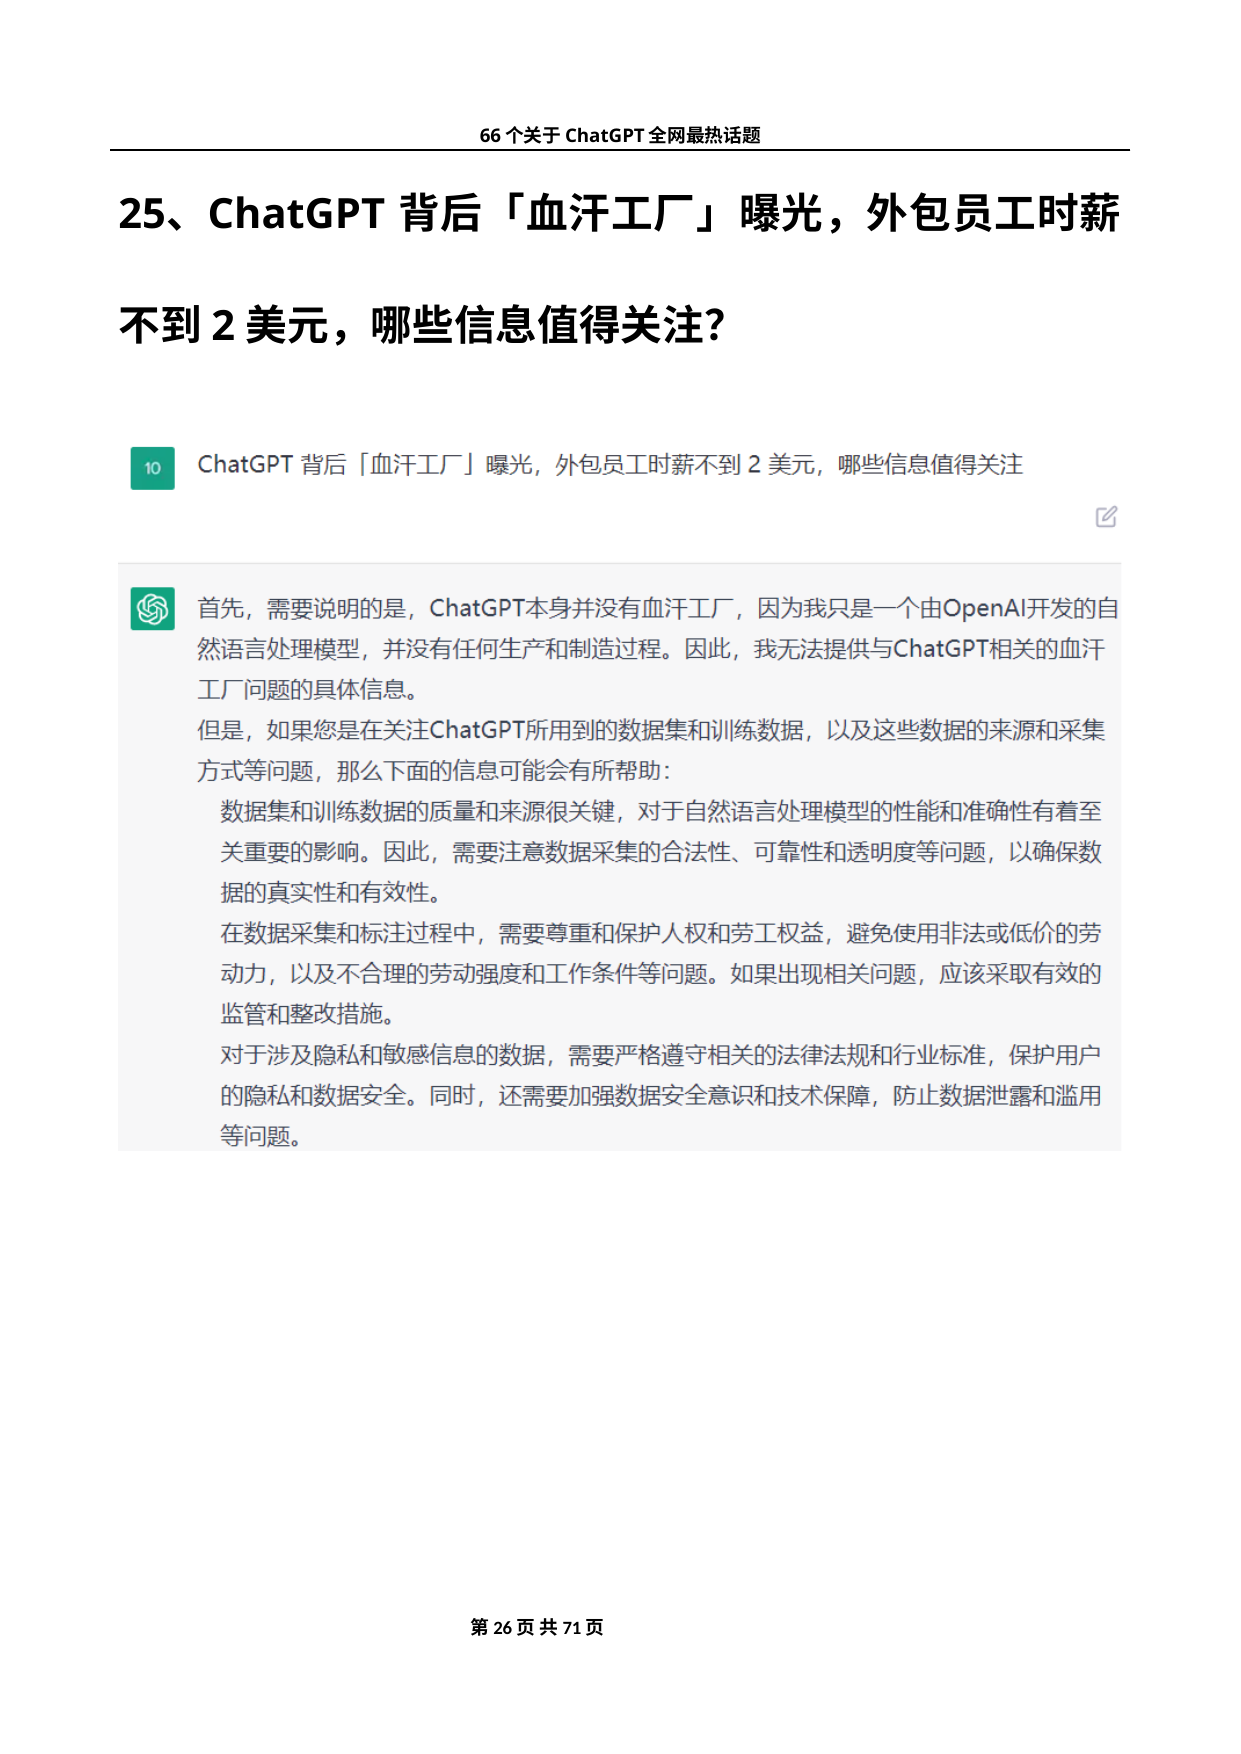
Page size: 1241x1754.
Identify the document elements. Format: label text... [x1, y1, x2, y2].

subtitle ChatGPT 背后「血汗工厂」曝光，外包员工时薪不到 2 美元，哪些信息值得关注？ [118, 178, 1122, 355]
picture [118, 425, 1122, 1151]
